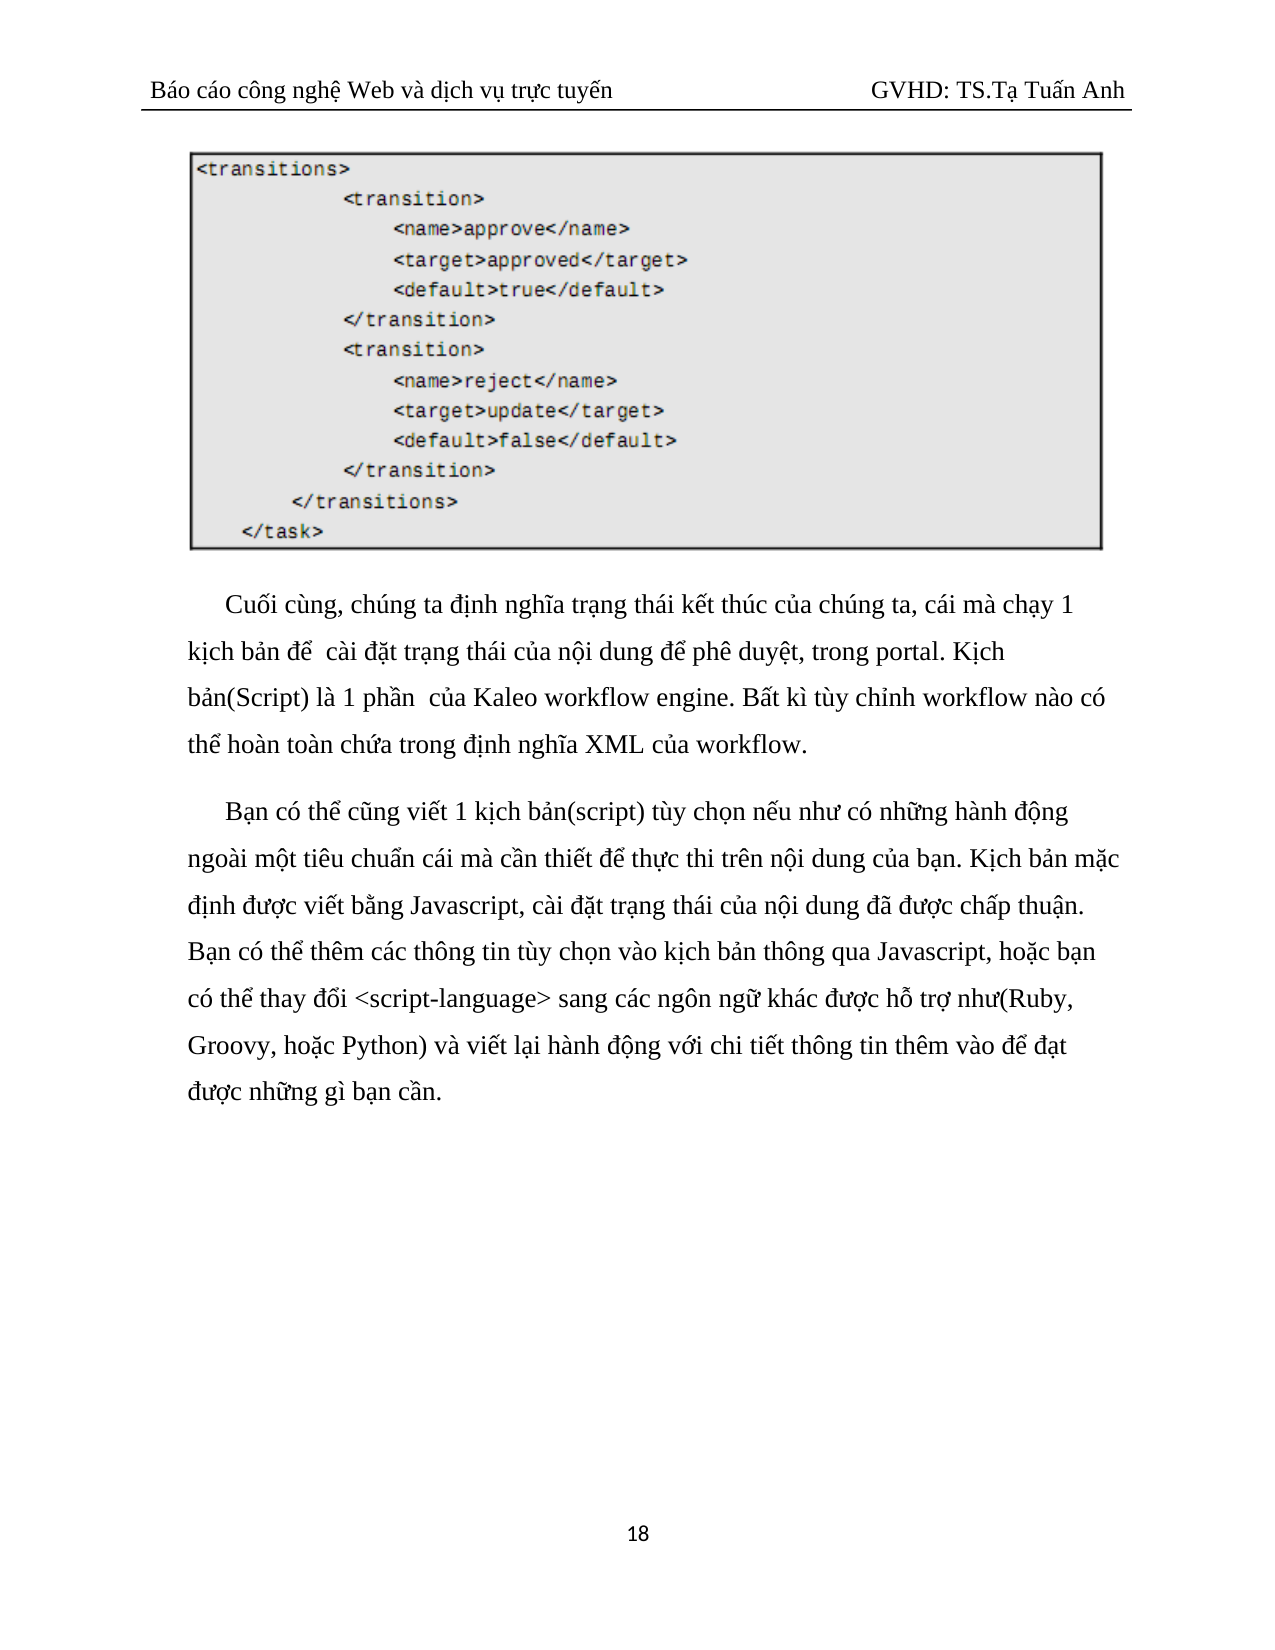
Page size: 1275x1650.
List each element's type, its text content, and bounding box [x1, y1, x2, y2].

picture [187, 150, 1108, 554]
text Cuối cùng, chúng ta định nghĩa trạng thái kết thúc của chúng ta, cái mà chạy 1 kịch bản để cài đặt trạng thái của nội dung để phê duyệt, trong portal. Kịch bản(Script) là 1 phần của Kaleo workflow engine. Bất kì tùy chỉnh workflow nào có thể hoàn toàn chứa trong định nghĩa XML của workflow. [187, 588, 1125, 759]
text Bạn có thể cũng viết 1 kịch bản(script) tùy chọn nếu như có những hành động ngoài một tiêu chuẩn cái mà cần thiết để thực thi trên nội dung của bạn. Kịch bản mặc định được viết bằng Javascript, cài đặt trạng thái của nội dung đã được chấp thuận. Bạn có thể thêm các thông tin tùy chọn vào kịch bản thông qua Javascript, hoặc bạn có thể thay đổi <script-language> sang các ngôn ngữ khác được hỗ trợ như(Ruby, Groovy, hoặc Python) và viết lại hành động với chi tiết thông tin thêm vào để đạt được những gì bạn cần. [187, 795, 1125, 1107]
